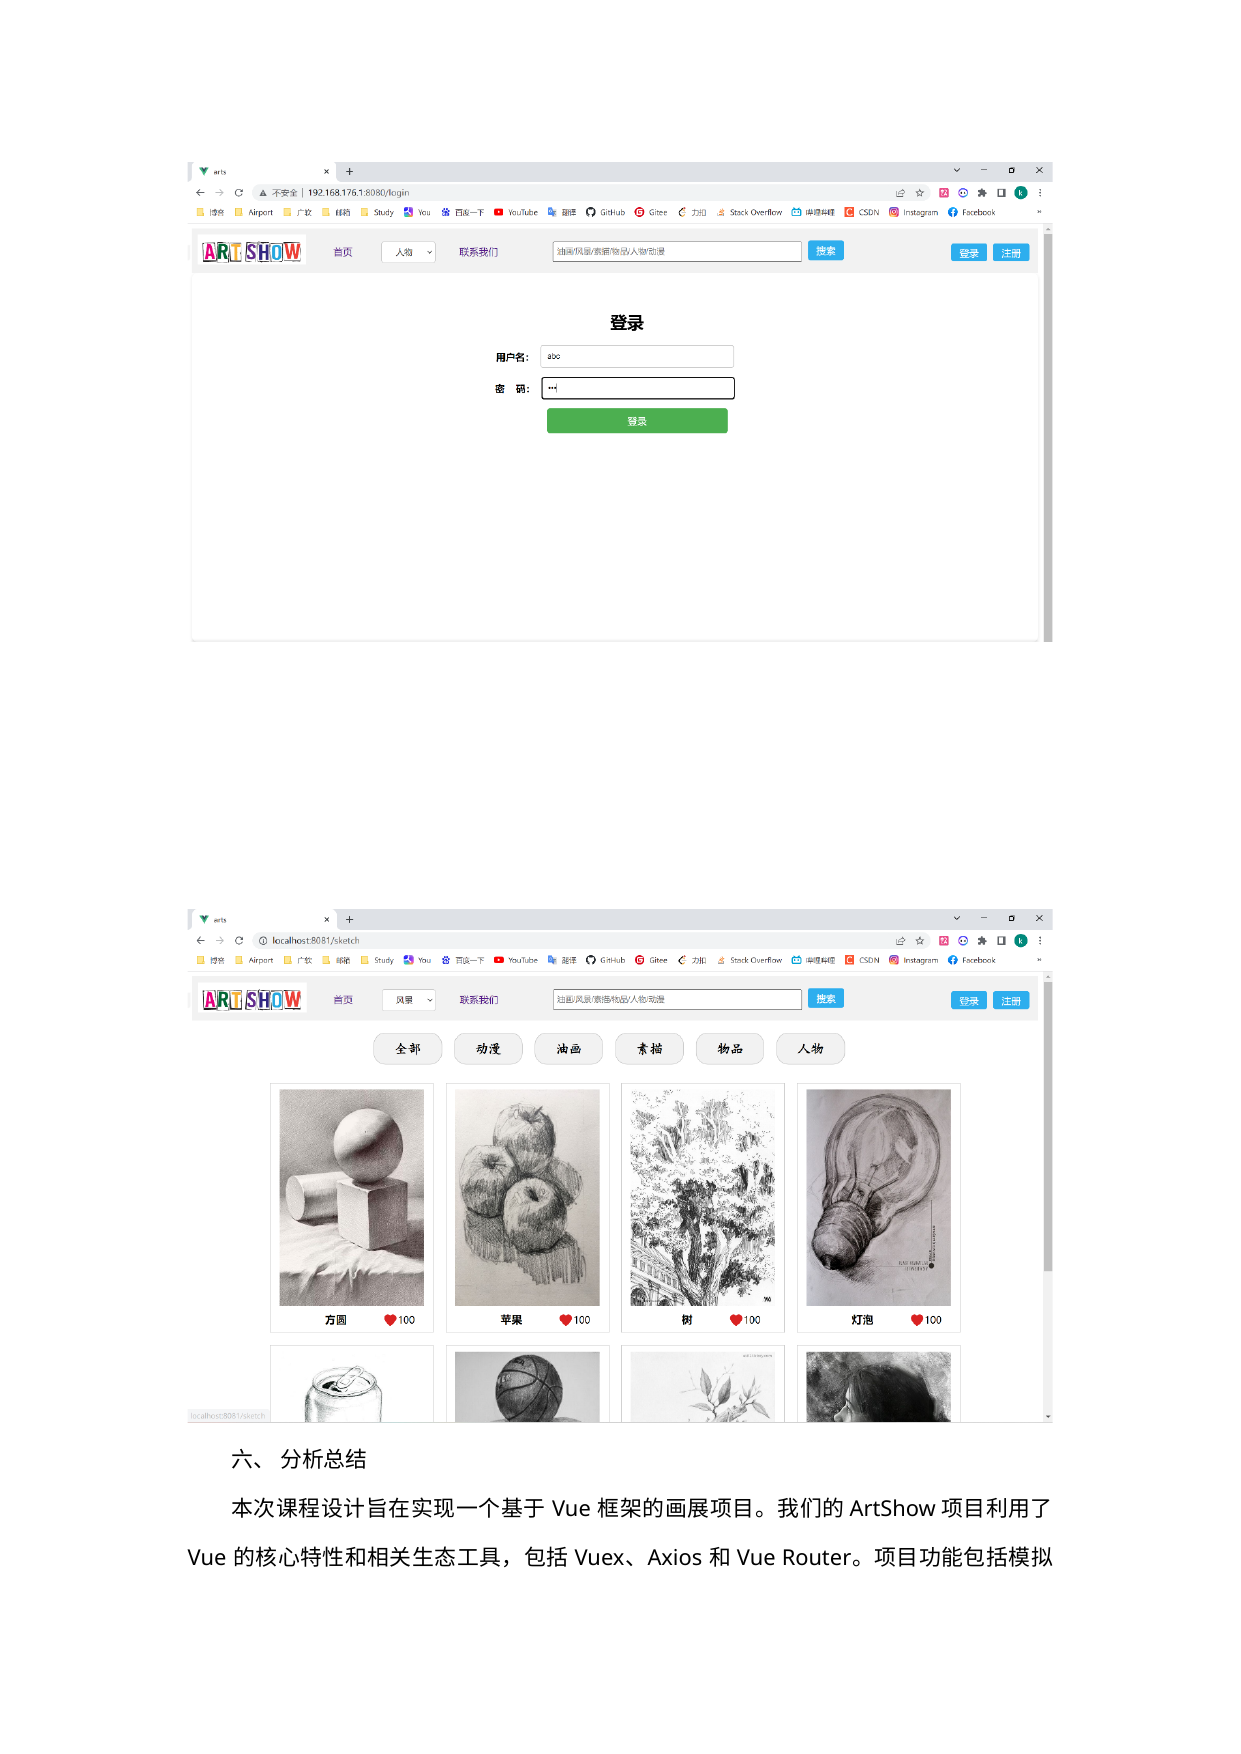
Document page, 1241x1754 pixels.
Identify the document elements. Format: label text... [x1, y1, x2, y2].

list 分析总结 [187, 1442, 1053, 1474]
picture [187, 909, 1053, 1423]
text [187, 1490, 1053, 1572]
picture [187, 162, 1053, 642]
